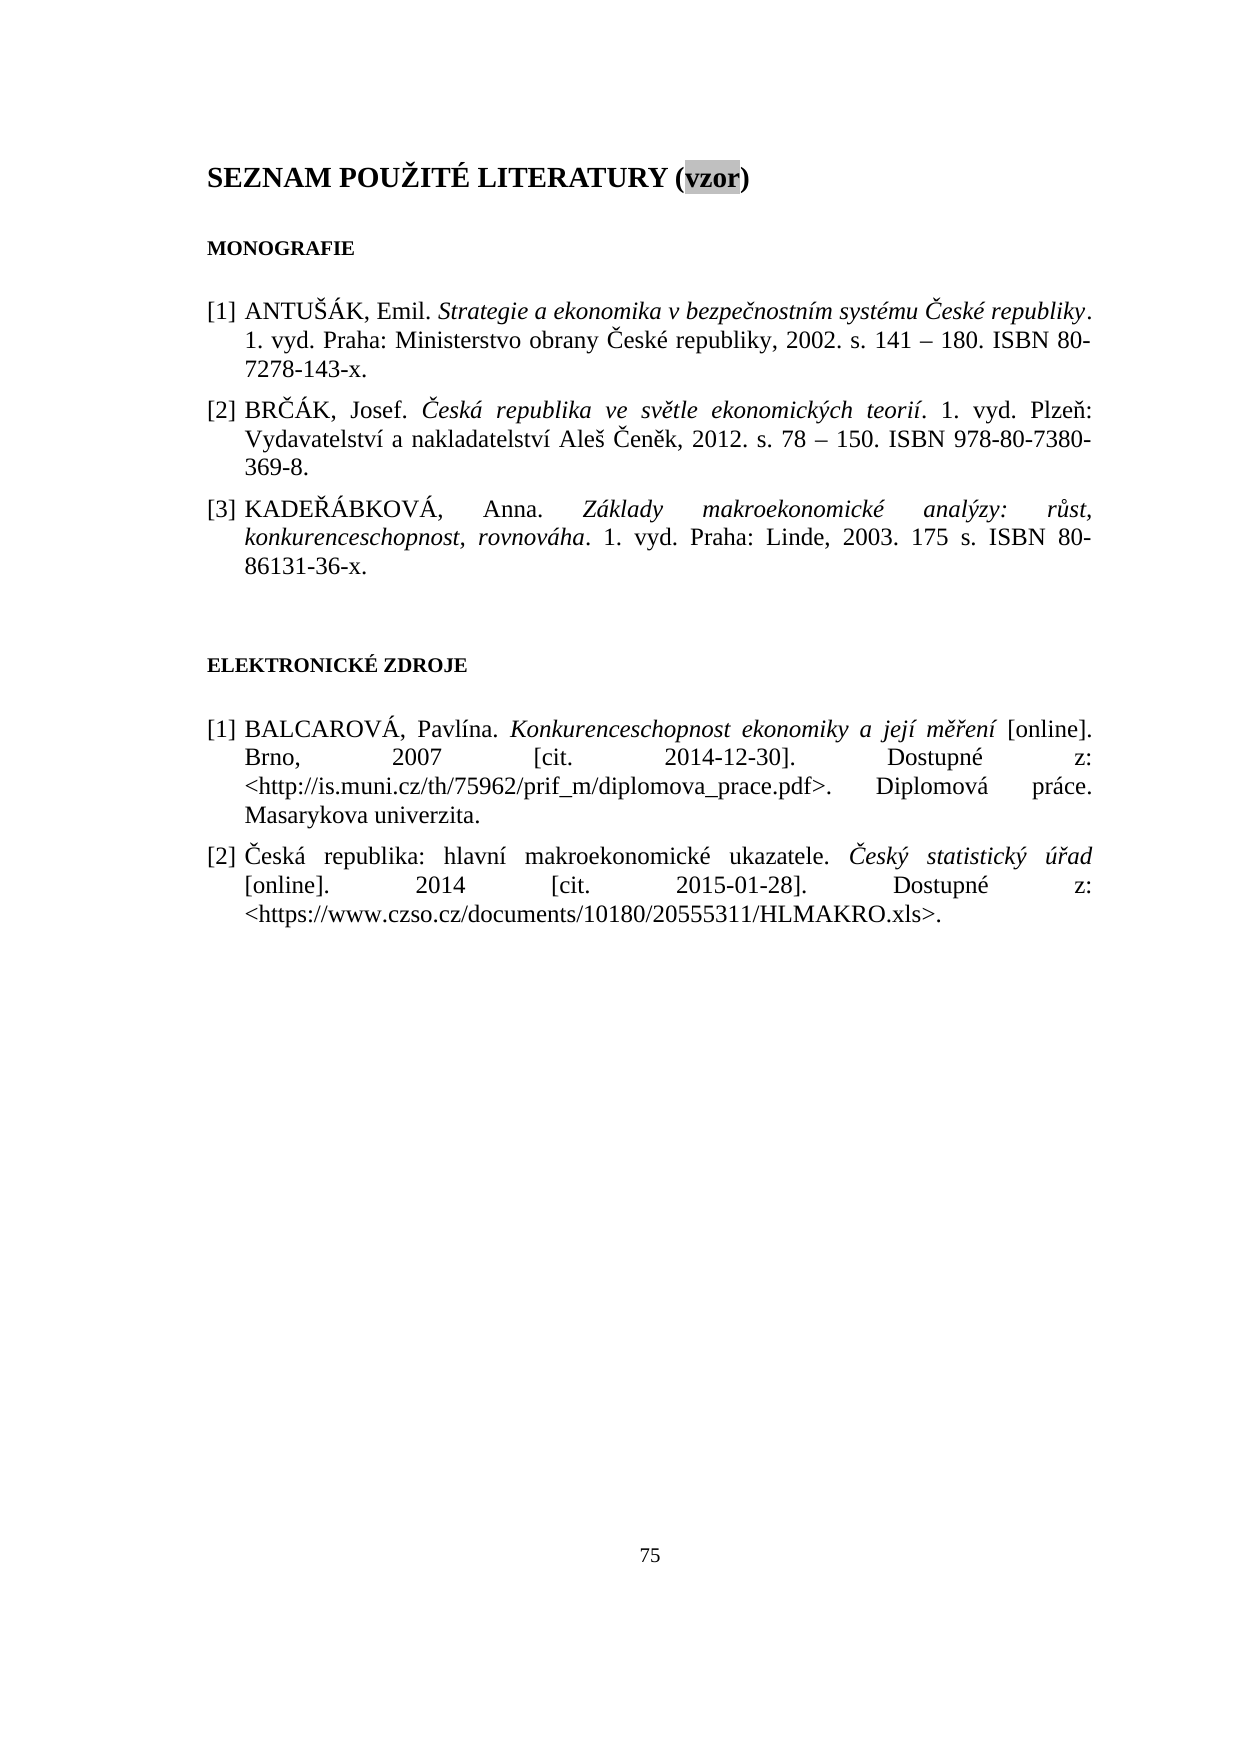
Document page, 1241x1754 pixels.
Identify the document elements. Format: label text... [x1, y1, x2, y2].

text MONOGRAFIE [207, 236, 1092, 259]
text KADEŘÁBKOVÁ, Anna. Základy makroekonomické analýzy: růst, konkurenceschopnost, rovnováha. 1. vyd. Praha: Linde, 2003. 175 s. ISBN 80-86131-36-x. [207, 494, 1092, 580]
subtitle SEZNAM POUŽITÉ LITERATURY (vzor) [740, 160, 1092, 194]
text ELEKTRONICKÉ ZDROJE [207, 653, 1092, 677]
text Česká republika: hlavní makroekonomické ukazatele. Český statistický úřad [online]. 2014 [cit. 2015-01-28]. Dostupné z: ˂https://www.czso.cz/documents/10180/20555311/HLMAKRO.xls˃. [207, 841, 1092, 927]
text ANTUŠÁK, Emil. Strategie a ekonomika v bezpečnostním systému České republiky. 1. vyd. Praha: Ministerstvo obrany České republiky, 2002. s. 141 – 180. ISBN 80-7278-143-x. [207, 296, 1092, 382]
text BRČÁK, Josef. Česká republika ve světle ekonomických teorií. 1. vyd. Plzeň: Vydavatelství a nakladatelství Aleš Čeněk, 2012. s. 78 – 150. ISBN 978-80-7380-369-8. [207, 395, 1092, 481]
list BALCAROVÁ, Pavlína. Konkurenceschopnost ekonomiky a její měření [online]. Brno, 2007 [cit. 2014-12-30]. Dostupné z: ˂http://is.muni.cz/th/75962/prif_m/diplomova_prace.pdf˃. Diplomová práce. Masarykova univerzita. [207, 714, 1092, 829]
subtitle SEZNAM POUŽITÉ LITERATURY (vzor) [207, 160, 685, 194]
